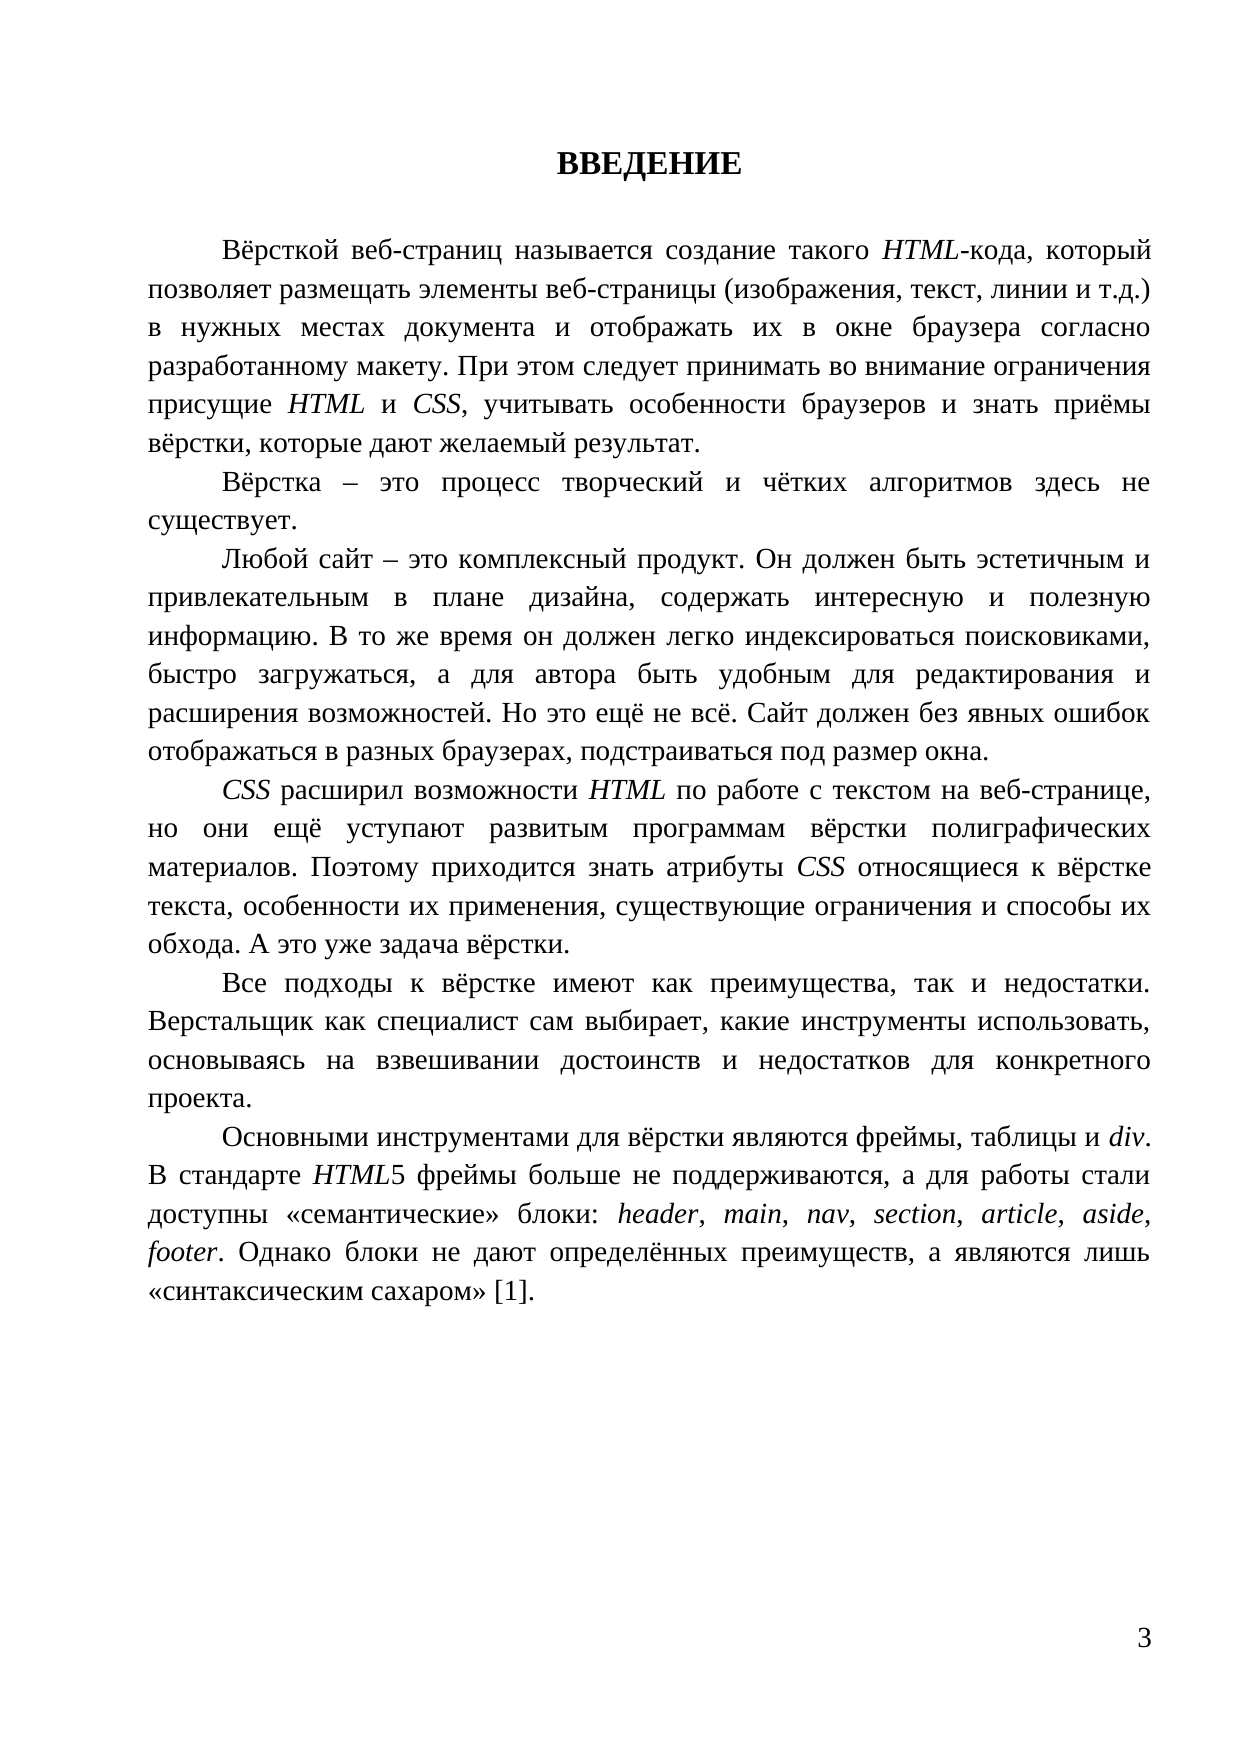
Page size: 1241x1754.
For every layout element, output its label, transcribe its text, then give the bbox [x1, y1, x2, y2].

text Все подходы к вёрстке имеют как преимущества, так и недостатки. Верстальщик как специалист сам выбирает, какие инструменты использовать, основываясь на взвешивании достоинств и недостатков для конкретного проекта. [148, 965, 1152, 1114]
text Вёрсткой веб-страниц называется создание такого HTML-кода, который позволяет размещать элементы веб-страницы (изображения, текст, линии и т.д.) в нужных местах документа и отображать их в окне браузера согласно разработанному макету. При этом следует принимать во внимание ограничения присущие HTML и CSS, учитывать особенности браузеров и знать приёмы вёрстки, которые дают желаемый результат. [148, 232, 1152, 459]
text Основными инструментами для вёрстки являются фреймы, таблицы и div. В стандарте HTML5 фреймы больше не поддерживаются, а для работы стали доступны «семантические» блоки: header, main, nav, section, article, aside, footer. Однако блоки не дают определённых преимуществ, а являются лишь «синтаксическим сахаром» [1]. [148, 1119, 1152, 1307]
text Вёрстка – это процесс творческий и чётких алгоритмов здесь не существует. [148, 464, 1152, 536]
text CSS расширил возможности HTML по работе с текстом на веб-странице, но они ещё уступают развитым программам вёрстки полиграфических материалов. Поэтому приходится знать атрибуты CSS относящиеся к вёрстке текста, особенности их применения, существующие ограничения и способы их обхода. А это уже задача вёрстки. [148, 772, 1152, 960]
text Любой сайт – это комплексный продукт. Он должен быть эстетичным и привлекательным в плане дизайна, содержать интересную и полезную информацию. В то же время он должен легко индексироваться поисковиками, быстро загружаться, а для автора быть удобным для редактирования и расширения возможностей. Но это ещё не всё. Сайт должен без явных ошибок отображаться в разных браузерах, подстраиваться под размер окна. [148, 541, 1152, 767]
subtitle Введение [148, 143, 1152, 181]
